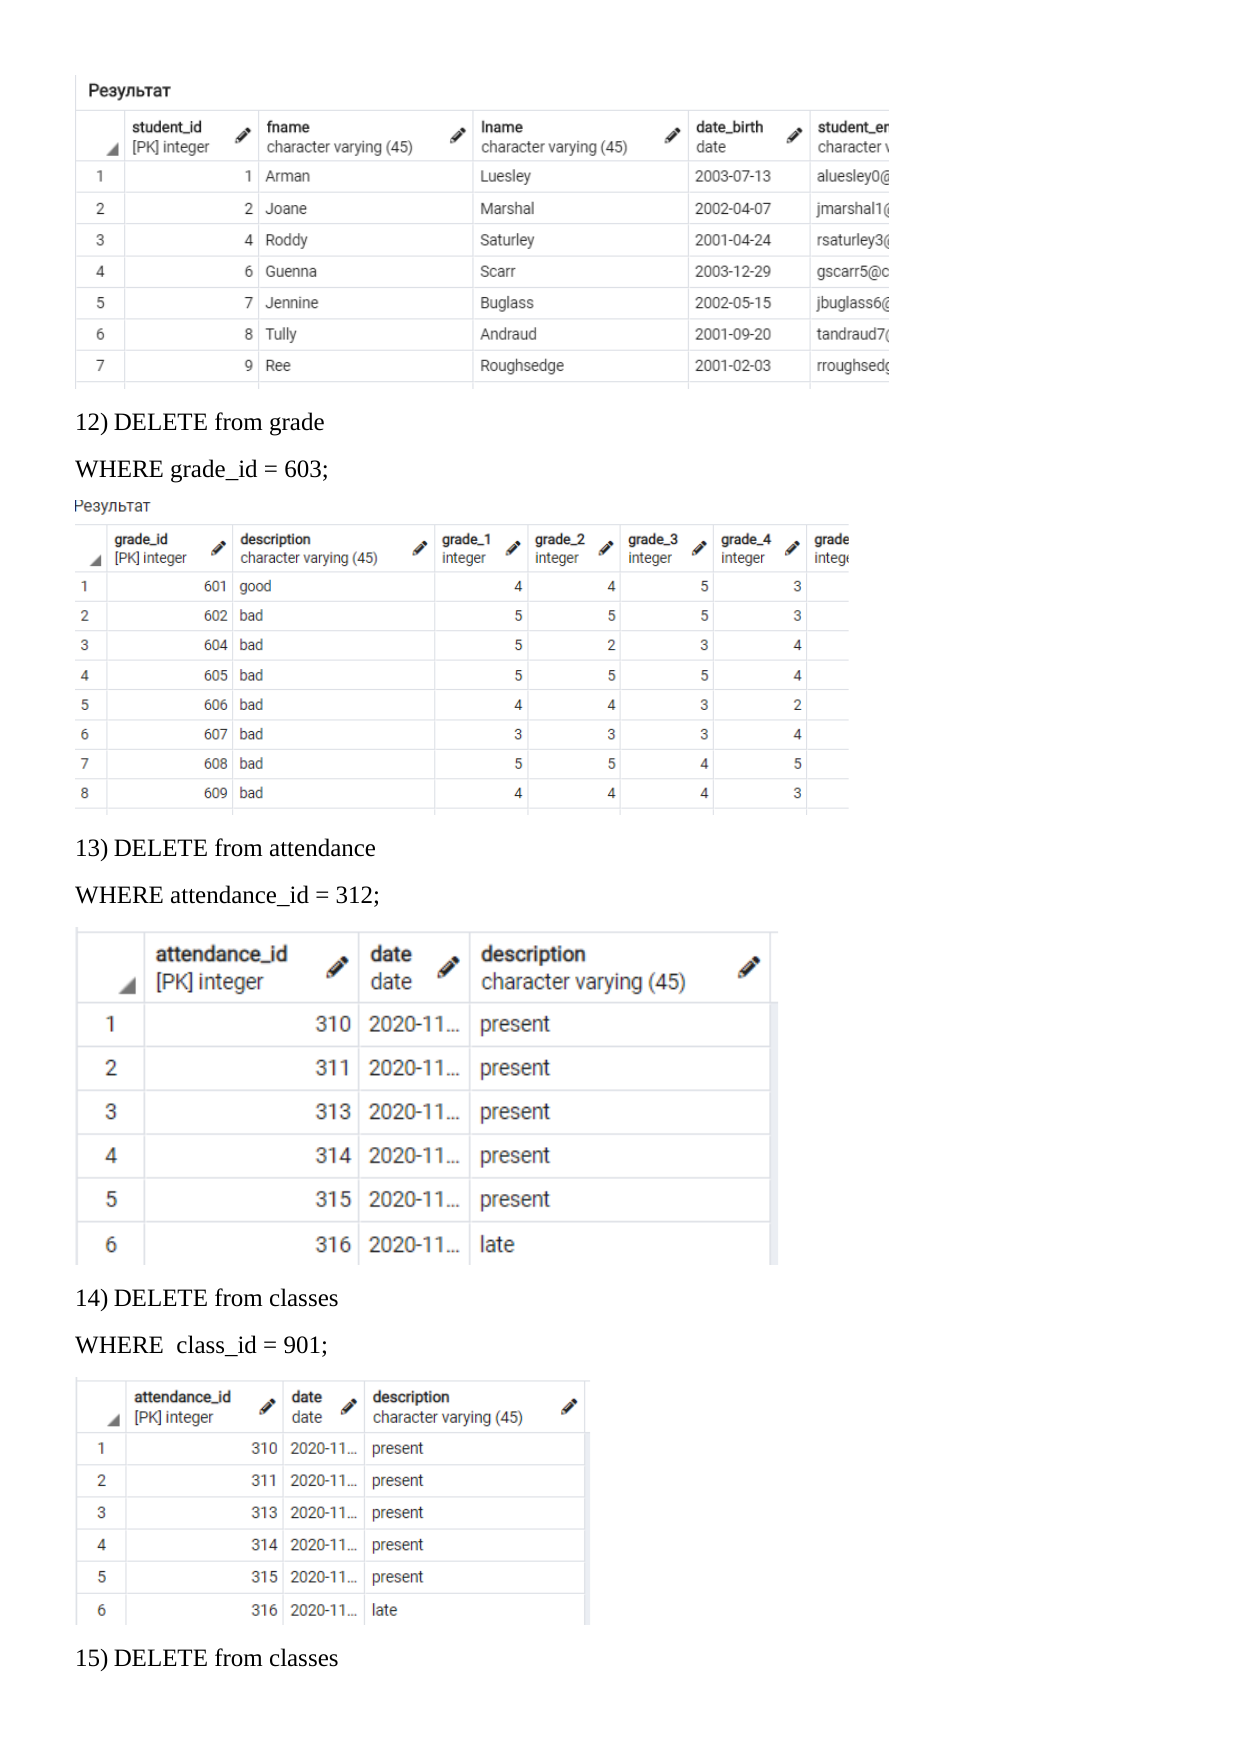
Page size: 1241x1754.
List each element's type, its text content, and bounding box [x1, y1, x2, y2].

picture [75, 500, 849, 815]
picture [75, 75, 889, 389]
text 13) DELETE from attendance [75, 833, 1165, 862]
text 12) DELETE from grade [75, 407, 1165, 435]
text 15) DELETE from classes [75, 1643, 1165, 1672]
text 14) DELETE from classes [75, 1283, 1165, 1312]
text WHERE class_id = 901; [75, 1330, 1165, 1359]
picture [75, 1377, 590, 1625]
text WHERE grade_id = 603; [75, 454, 1165, 482]
picture [75, 927, 779, 1265]
text WHERE attendance_id = 312; [75, 880, 1165, 909]
